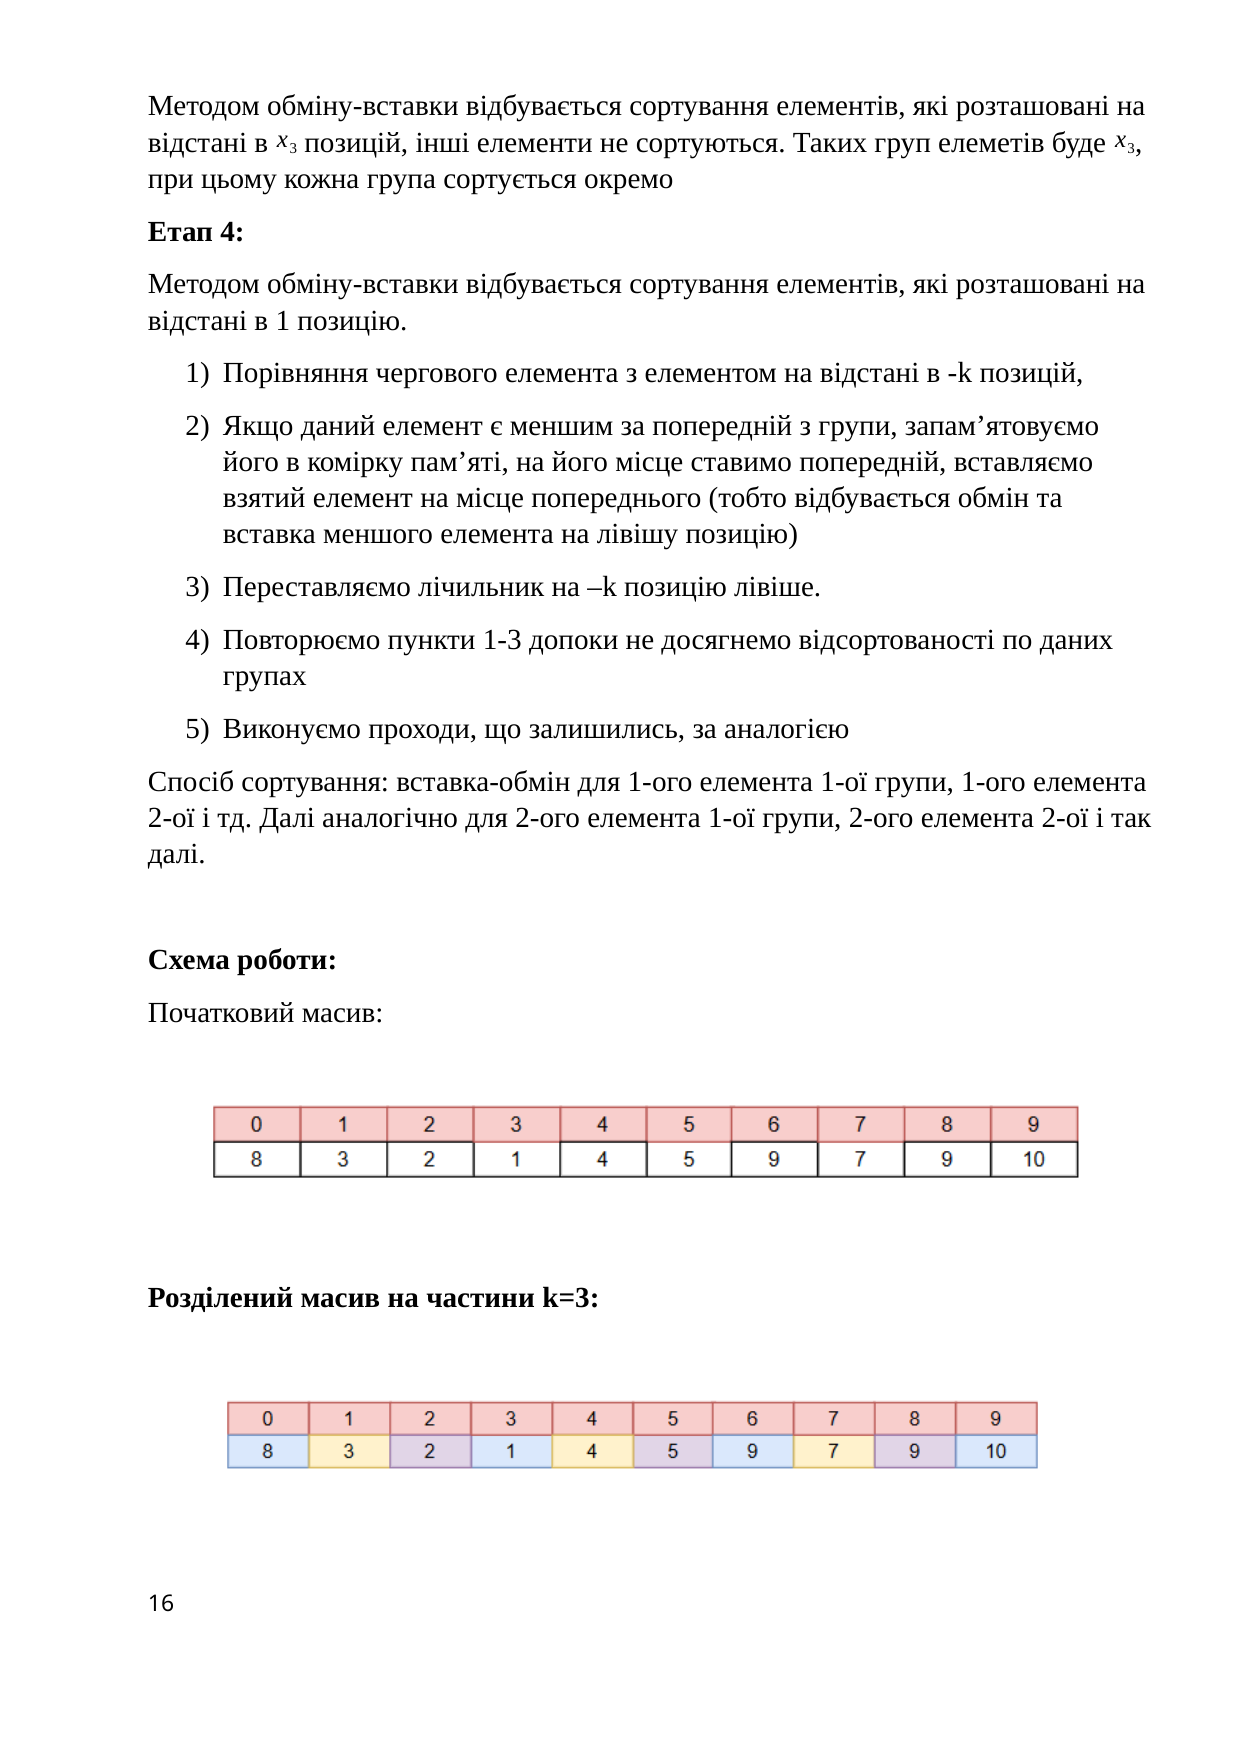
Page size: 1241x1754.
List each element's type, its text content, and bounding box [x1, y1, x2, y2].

list Виконуємо проходи, що залишились, за аналогією [185, 711, 1152, 745]
list Порівняння чергового елемента з елементом на відстані в -k позицій, [185, 355, 1152, 389]
text Схема роботи: [148, 942, 1152, 976]
list Якщо даний елемент є меншим за попередній з групи, запам’ятовуємо його в комірку пам’яті, на його місце ставимо попередній, вставляємо взятий елемент на місце попереднього (тобто відбувається обмін та вставка меншого елемента на лівішу позицію) [185, 408, 1152, 550]
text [148, 88, 1152, 194]
list Переставляємо лічильник на –k позицію лівіше. [185, 569, 1152, 603]
text Розділений масив на частини k=3: [148, 1278, 1152, 1313]
text Етап 4: [148, 214, 1152, 247]
text Методом обміну-вставки відбувається сортування елементів, які розташовані на відстані в 1 позицію. [148, 266, 1152, 336]
picture [147, 1332, 1152, 1583]
text Початковий масив: [148, 995, 1152, 1028]
list Повторюємо пункти 1-3 допоки не досягнемо відсортованості по даних групах [185, 622, 1152, 692]
text Спосіб сортування: вставка-обмін для 1-ого елемента 1-ої групи, 1-ого елемента 2-ої і тд. Далі аналогічно для 2-ого елемента 1-ої групи, 2-ого елемента 2-ої і так далі. [148, 764, 1152, 870]
picture [147, 1047, 1152, 1278]
